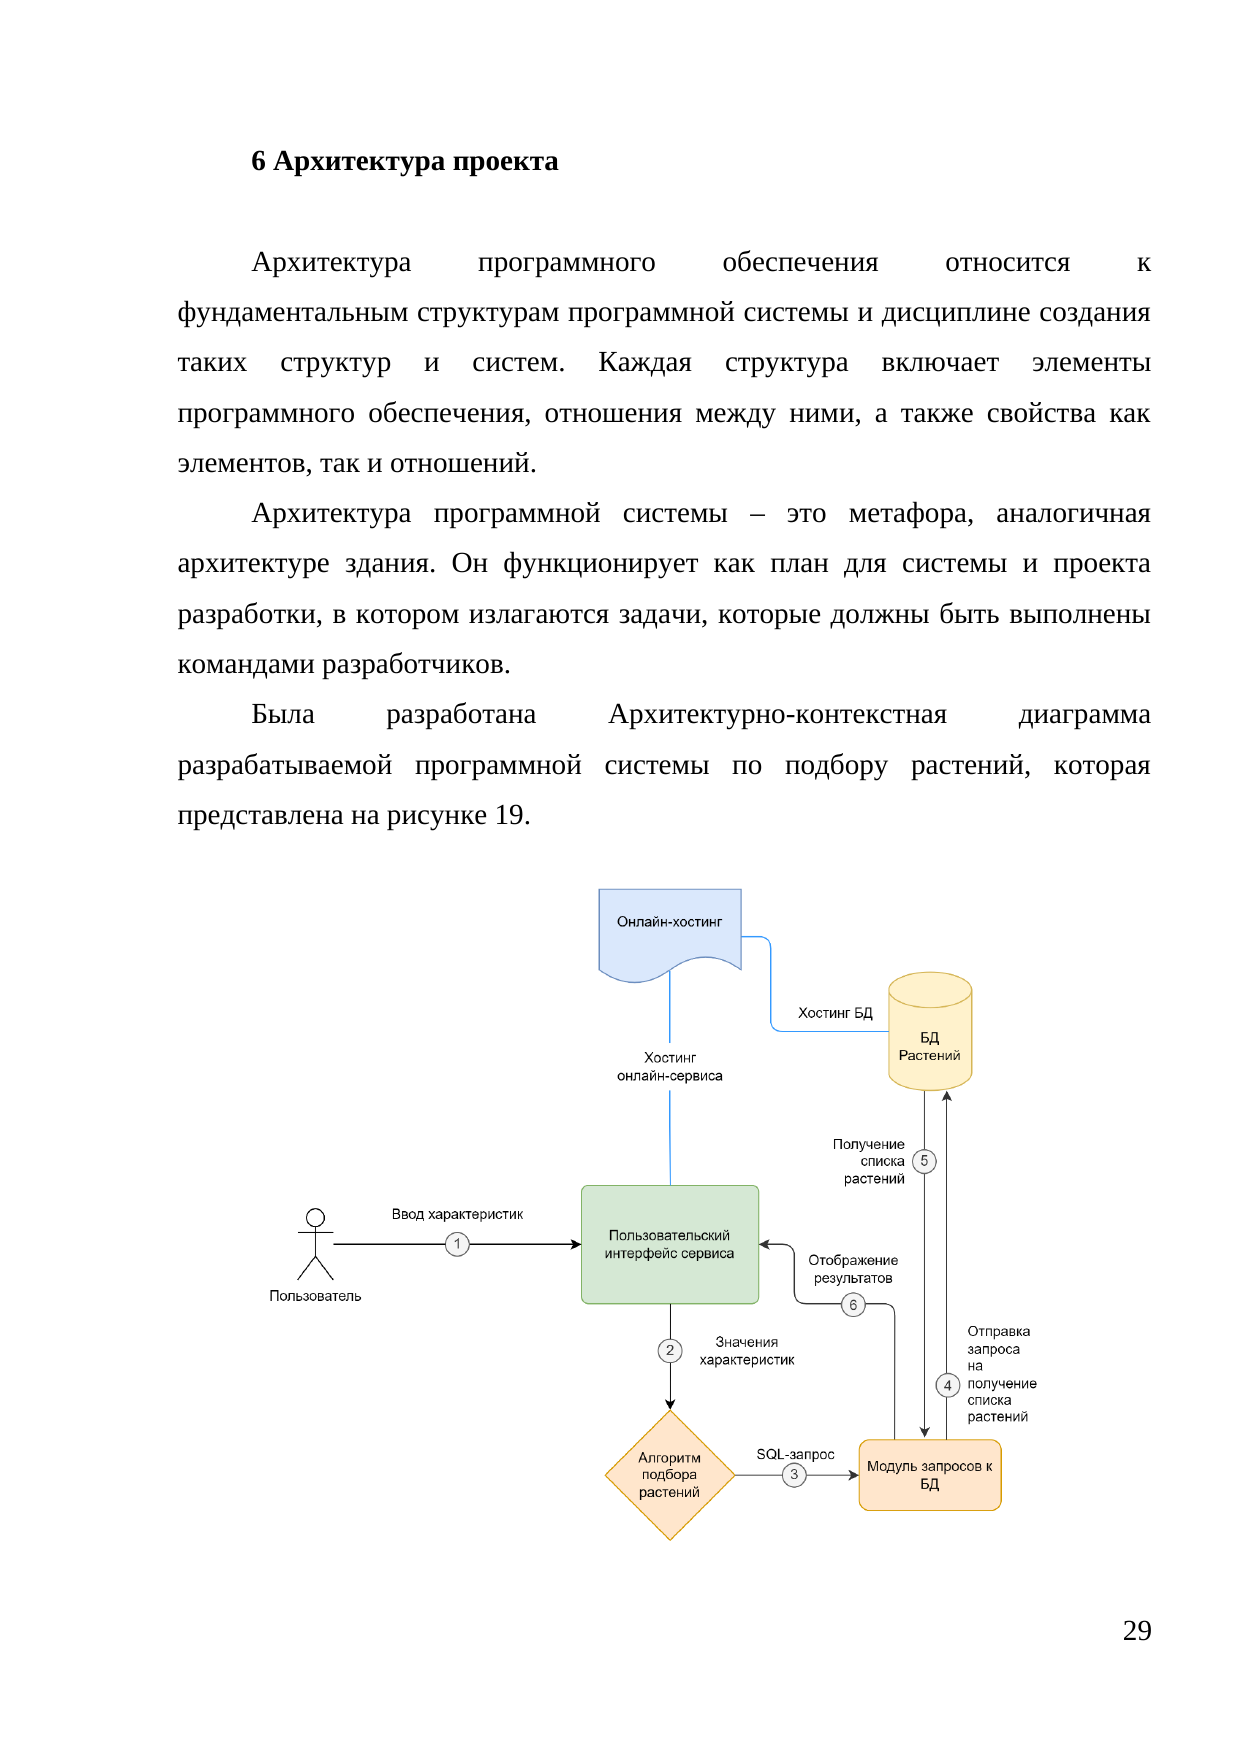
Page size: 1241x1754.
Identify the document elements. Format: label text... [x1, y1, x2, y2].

subtitle 6 Архитектура проекта [177, 143, 1152, 177]
list Была разработана Архитектурно-контекстная диаграмма разрабатываемой программной системы по подбору растений, которая представлена на рисунке 19. [177, 697, 1152, 831]
list Архитектура программной системы – это метафора, аналогичная архитектуре здания. Он функционирует как план для системы и проекта разработки, в котором излагаются задачи, которые должны быть выполнены командами разработчиков. [177, 495, 1152, 680]
list Архитектура программного обеспечения относится к фундаментальным структурам программной системы и дисциплине создания таких структур и систем. Каждая структура включает элементы программного обеспечения, отношения между ними, а также свойства как элементов, так и отношений. [177, 244, 1152, 478]
picture [227, 847, 1102, 1582]
